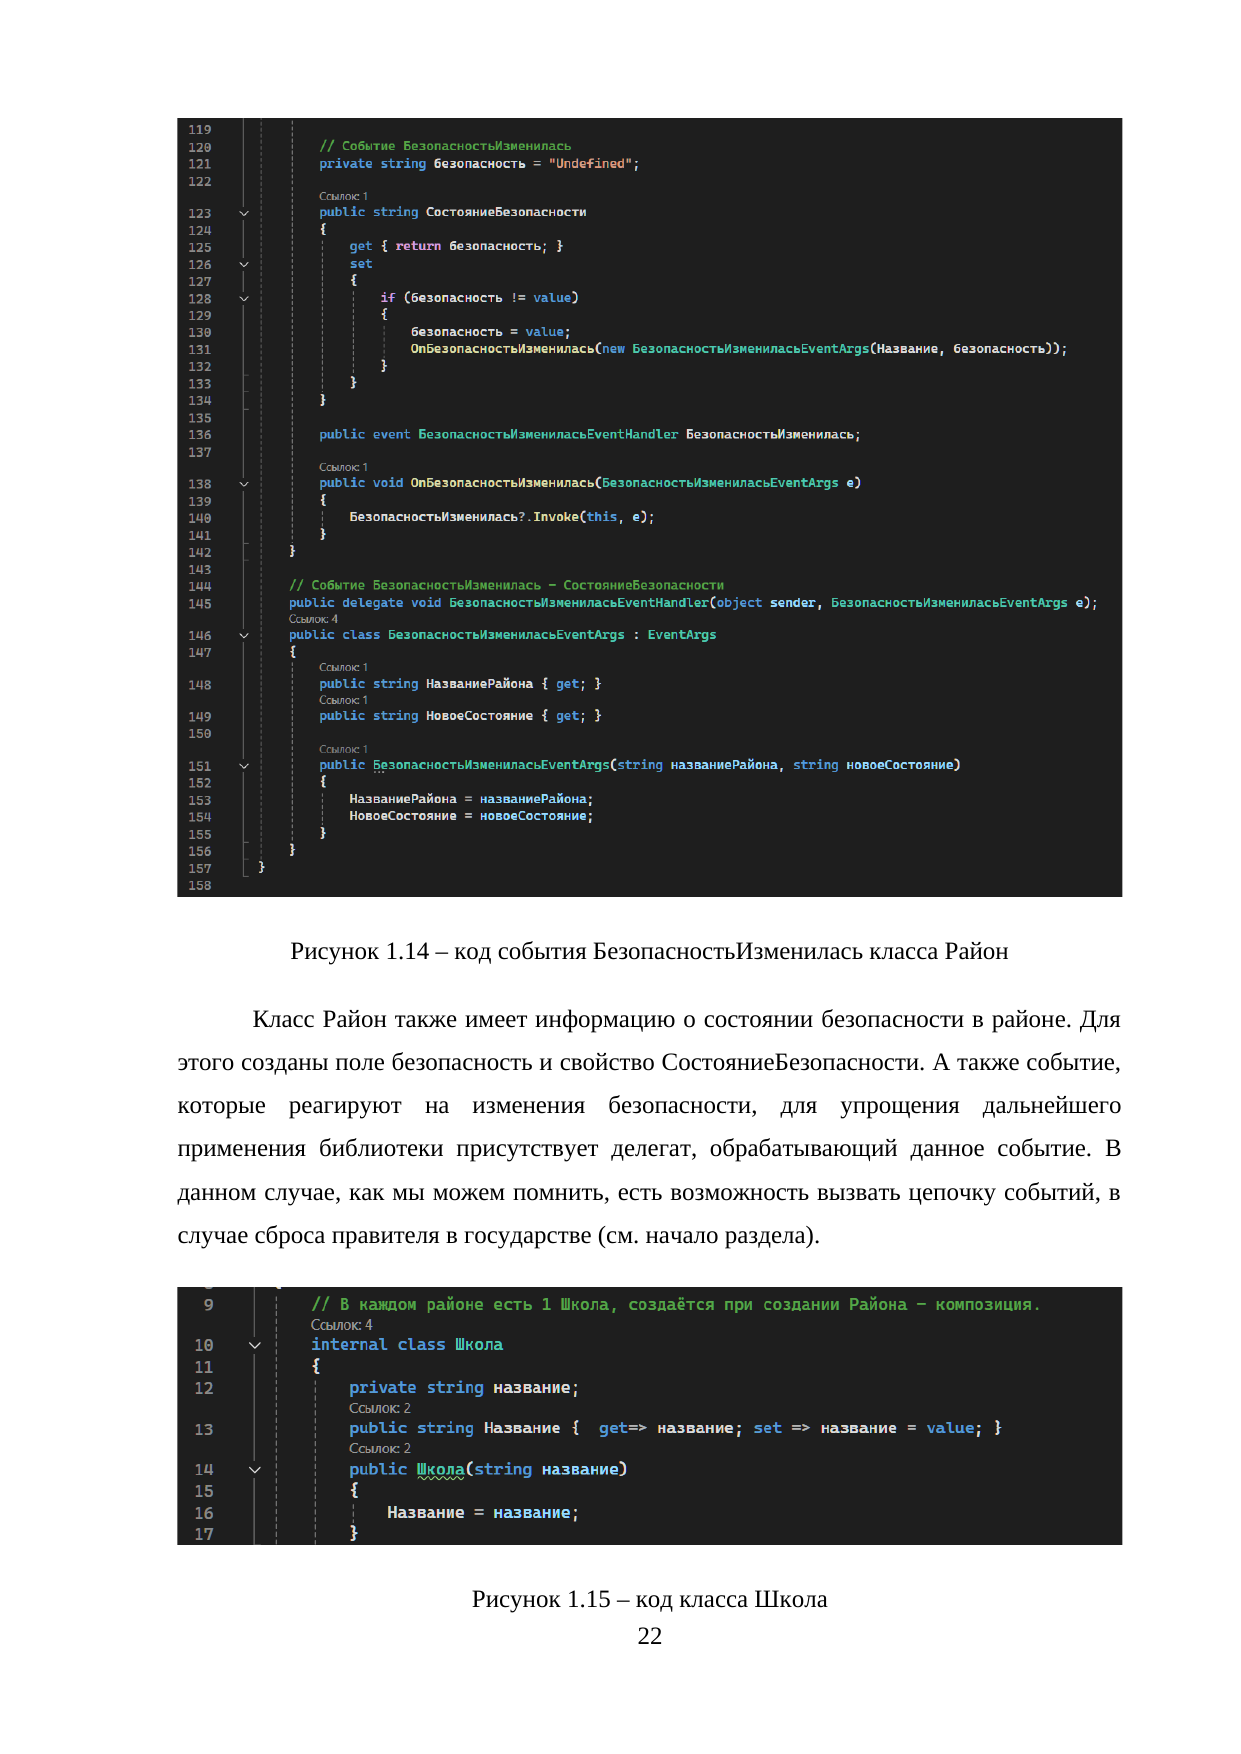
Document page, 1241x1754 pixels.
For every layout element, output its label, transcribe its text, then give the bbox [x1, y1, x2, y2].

picture [177, 118, 1123, 897]
text Рисунок 1.15 – код класса Школа [177, 1584, 1122, 1612]
text Класс Район также имеет информацию о состоянии безопасности в районе. Для этого созданы поле безопасность и свойство СостояниеБезопасности. А также событие, которые реагируют на изменения безопасности, для упрощения дальнейшего применения библиотеки присутствует делегат, обрабатывающий данное событие. В данном случае, как мы можем помнить, есть возможность вызвать цепочку событий, в случае сброса правителя в государстве (см. начало раздела). [177, 1004, 1122, 1248]
text Рисунок 1.14 – код события БезопасностьИзменилась класса Район [177, 936, 1122, 965]
picture [177, 1287, 1123, 1545]
